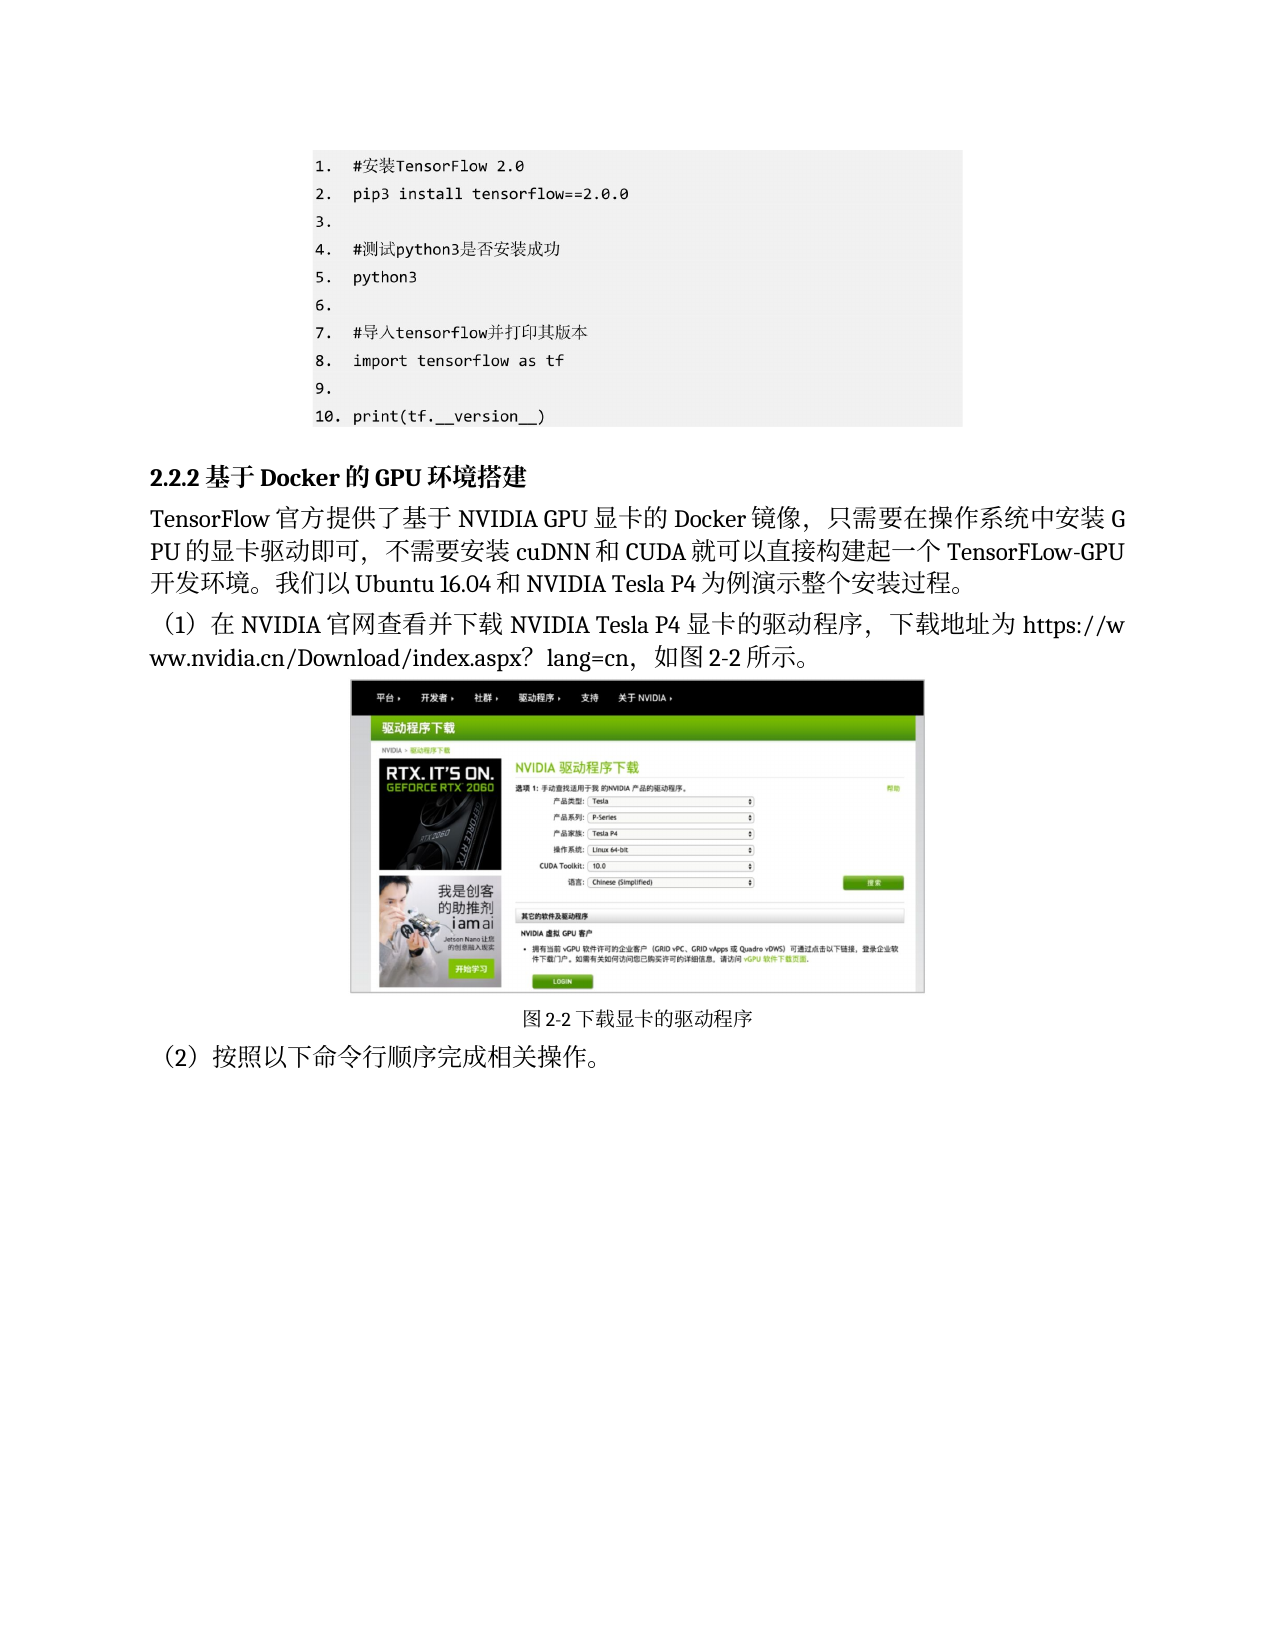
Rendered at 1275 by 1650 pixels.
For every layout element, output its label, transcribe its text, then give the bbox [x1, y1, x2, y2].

subtitle 2.2.2 基于Docker的GPU环境搭建 [150, 460, 1125, 493]
picture [312, 150, 963, 427]
picture [347, 677, 928, 996]
text （2）按照以下命令行顺序完成相关操作。 [150, 1040, 1125, 1073]
text TensorFlow官方提供了基于NVIDIA GPU显卡的Docker镜像，只需要在操作系统中安装GPU的显卡驱动即可，不需要安装cuDNN和CUDA就可以直接构建起一个TensorFLow-GPU开发环境。我们以Ubuntu 16.04和NVIDIA Tesla P4为例演示整个安装过程。 [150, 501, 1125, 599]
text （1）在NVIDIA官网查看并下载NVIDIA Tesla P4显卡的驱动程序，下载地址为https://www.nvidia.cn/Download/index.aspx？lang=cn，如图2-2所示。 [150, 608, 1125, 673]
text 图2-2 下载显卡的驱动程序 [150, 1000, 1125, 1031]
